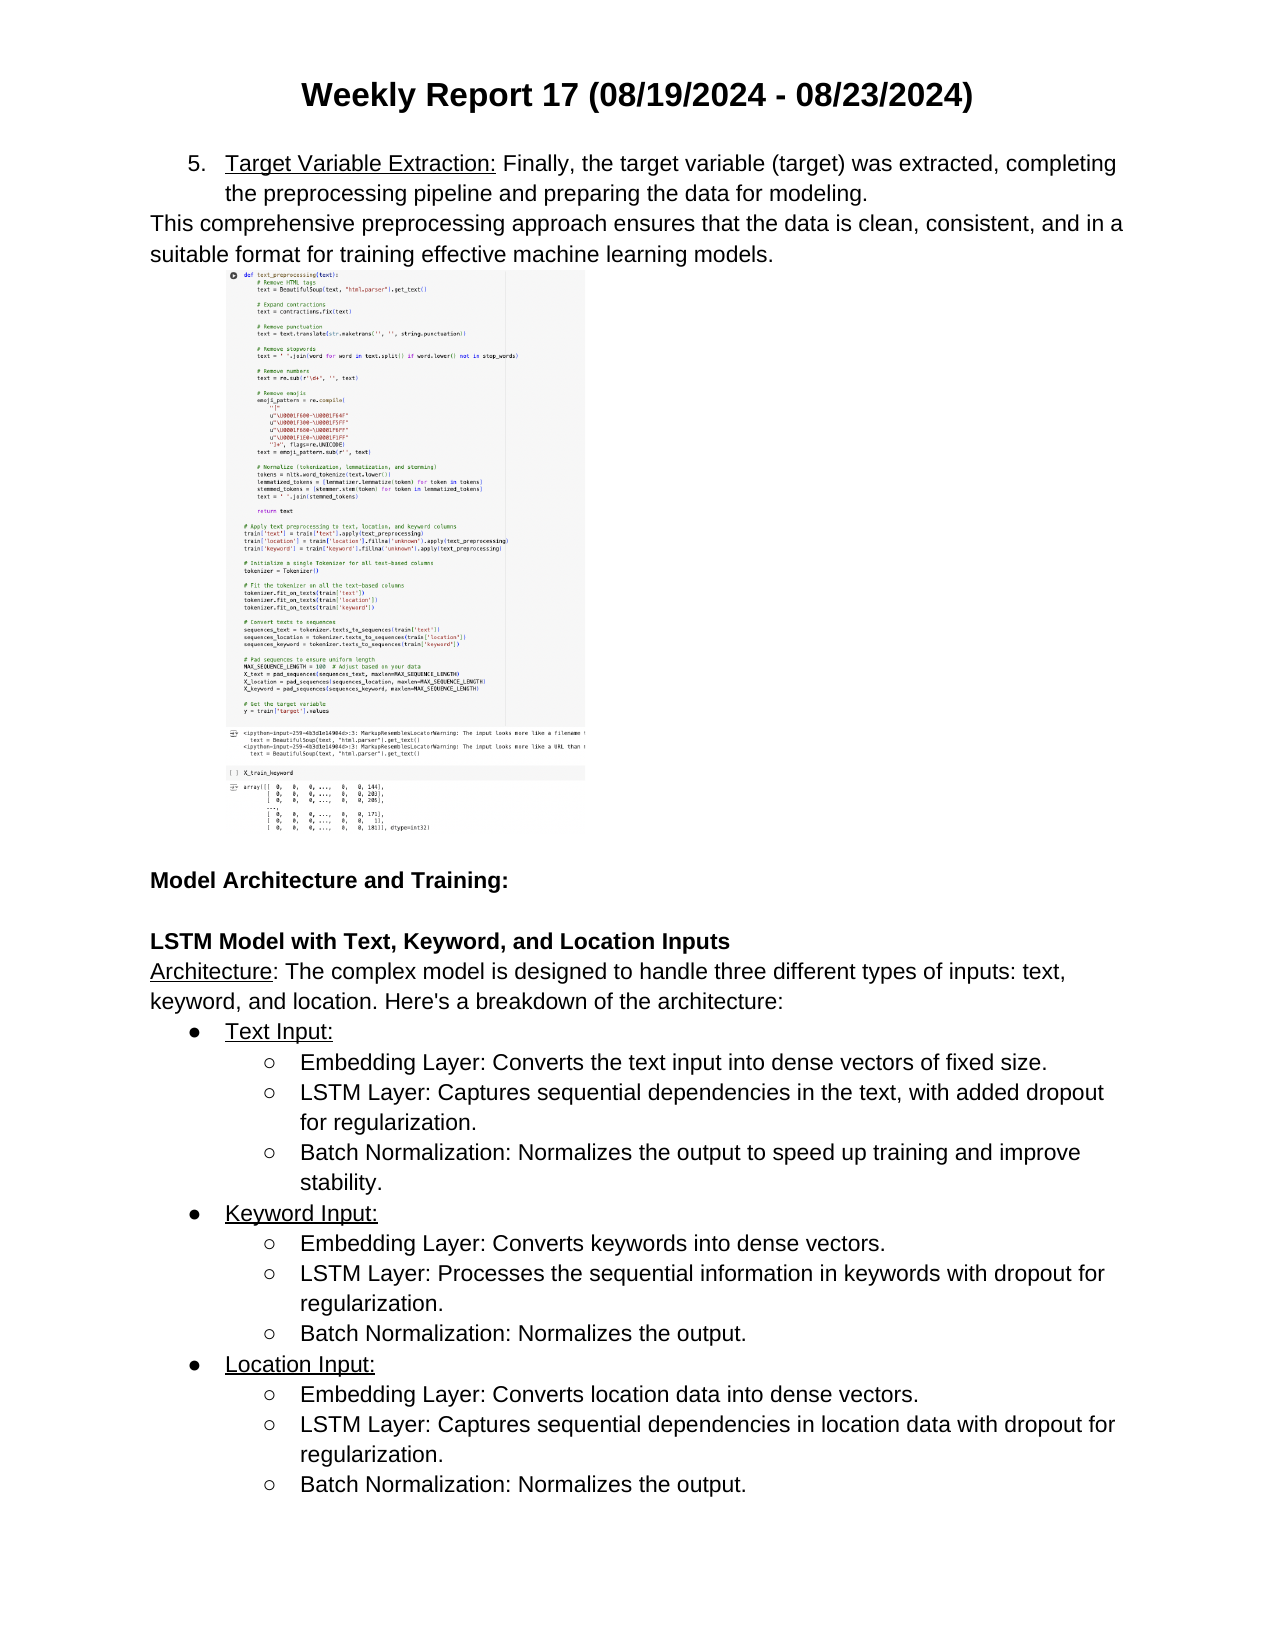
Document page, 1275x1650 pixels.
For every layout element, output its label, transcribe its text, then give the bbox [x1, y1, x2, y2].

list LSTM Layer: Captures sequential dependencies in the text, with added dropout for regularization. [262, 1079, 1125, 1135]
list Batch Normalization: Normalizes the output. [262, 1471, 1125, 1498]
text LSTM Model with Text, Keyword, and Location Inputs [150, 928, 1125, 954]
list Embedding Layer: Converts keywords into dense vectors. [262, 1230, 1125, 1256]
list Embedding Layer: Converts the text input into dense vectors of fixed size. [262, 1048, 1125, 1075]
text Model Architecture and Training: [150, 867, 1125, 894]
list Batch Normalization: Normalizes the output. [262, 1320, 1125, 1347]
list Target Variable Extraction: Finally, the target variable (target) was extracted, completing the preprocessing pipeline and preparing the data for modeling. [187, 150, 1125, 207]
text This comprehensive preprocessing approach ensures that the data is clean, consistent, and in a suitable format for training effective machine learning models. [150, 210, 1125, 267]
list Batch Normalization: Normalizes the output to speed up training and improve stability. [262, 1139, 1125, 1196]
list Embedding Layer: Converts location data into dense vectors. [262, 1381, 1125, 1407]
list LSTM Layer: Captures sequential dependencies in location data with dropout for regularization. [262, 1411, 1125, 1468]
picture [225, 270, 586, 834]
text Architecture: The complex model is designed to handle three different types of inputs: text, keyword, and location. Here's a breakdown of the architecture: [150, 958, 1125, 1014]
list Text Input: [187, 1018, 1125, 1045]
list Location Input: [187, 1351, 1125, 1377]
list Keyword Input: [187, 1199, 1125, 1226]
list LSTM Layer: Processes the sequential information in keywords with dropout for regularization. [262, 1260, 1125, 1317]
